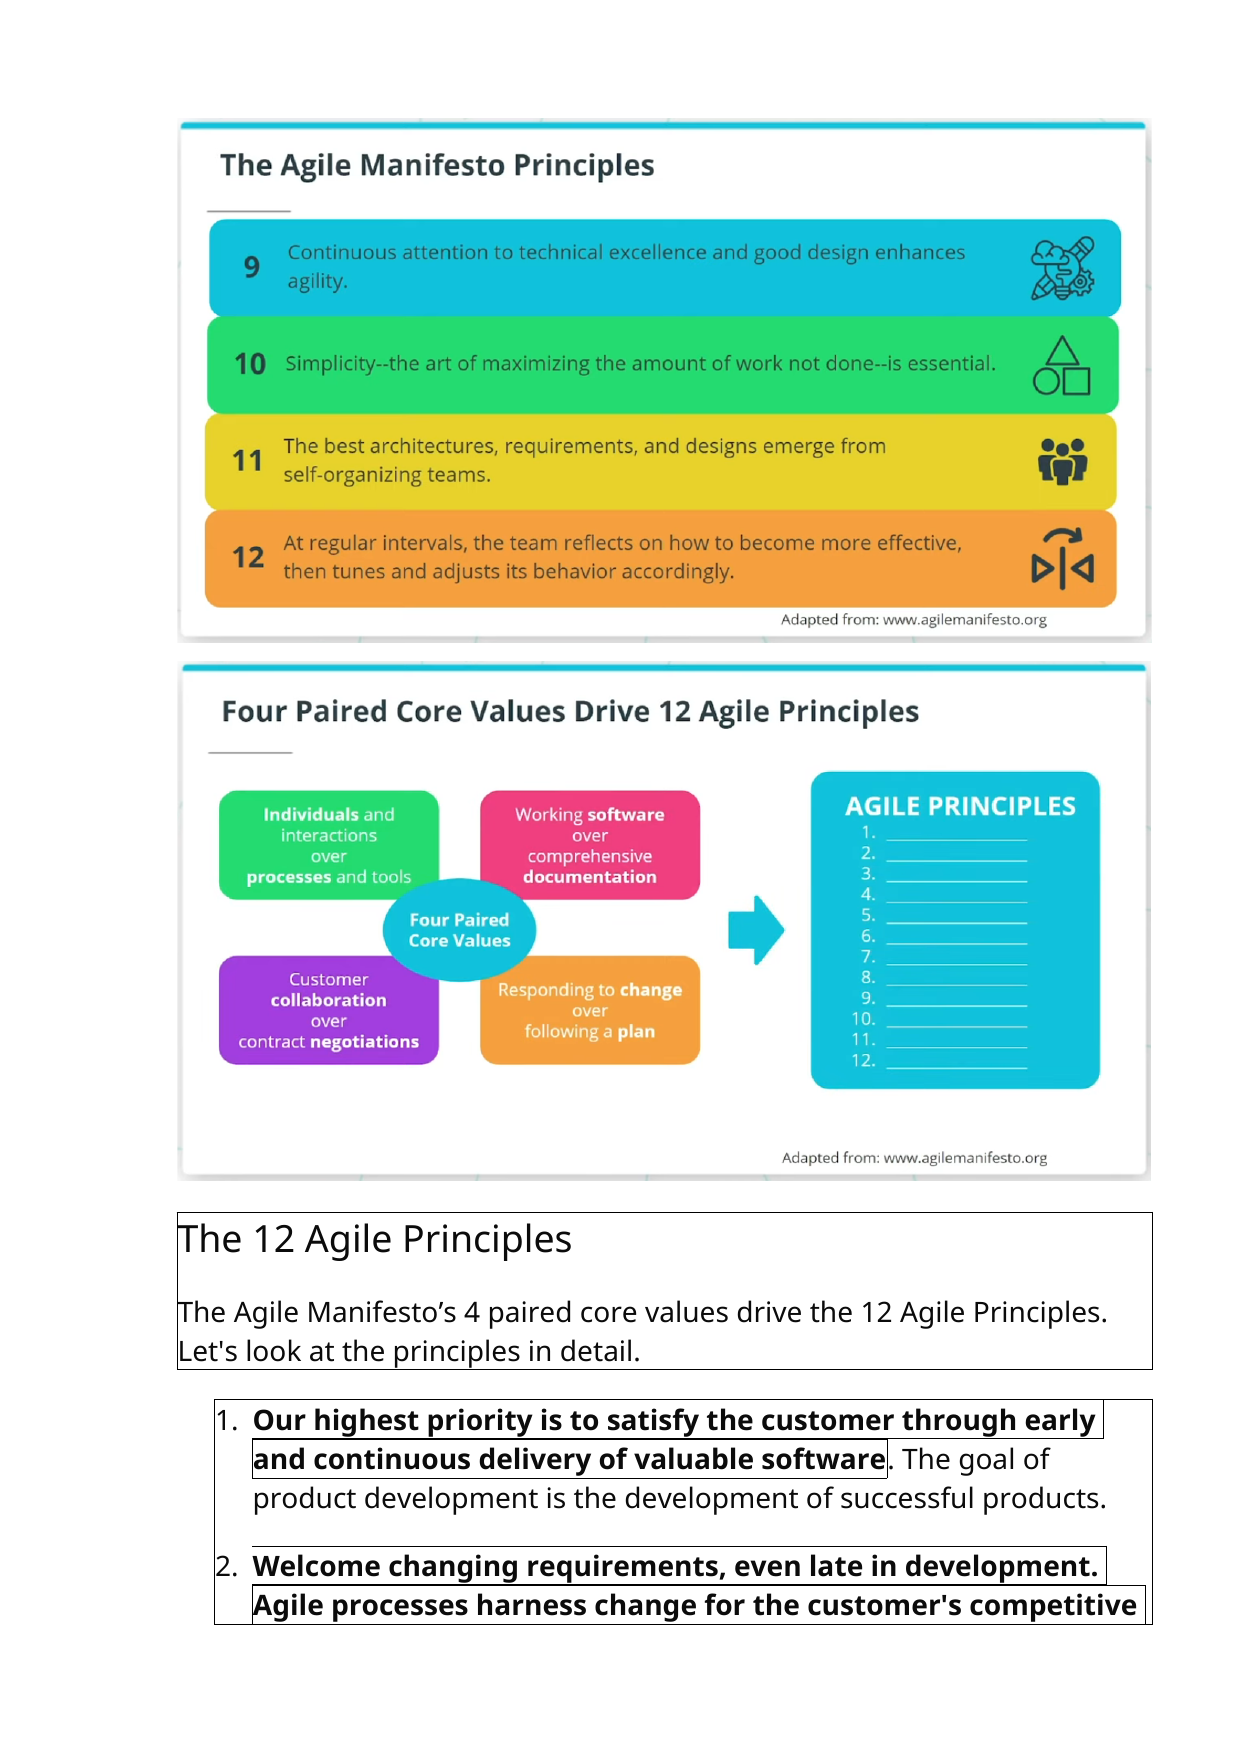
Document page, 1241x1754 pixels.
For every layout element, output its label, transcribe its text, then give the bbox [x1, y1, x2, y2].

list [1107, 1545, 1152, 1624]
picture [177, 118, 1152, 643]
list Our highest priority is to satisfy the customer through early and continuous delivery of valuable software. The goal of product development is the development of successful products. [215, 1400, 1152, 1516]
text The Agile Manifesto’s 4 paired core values drive the 12 Agile Principles. Let's look at the principles in detail. [178, 1292, 1152, 1369]
picture [177, 661, 1151, 1181]
subtitle The 12 Agile Principles [178, 1213, 1152, 1263]
